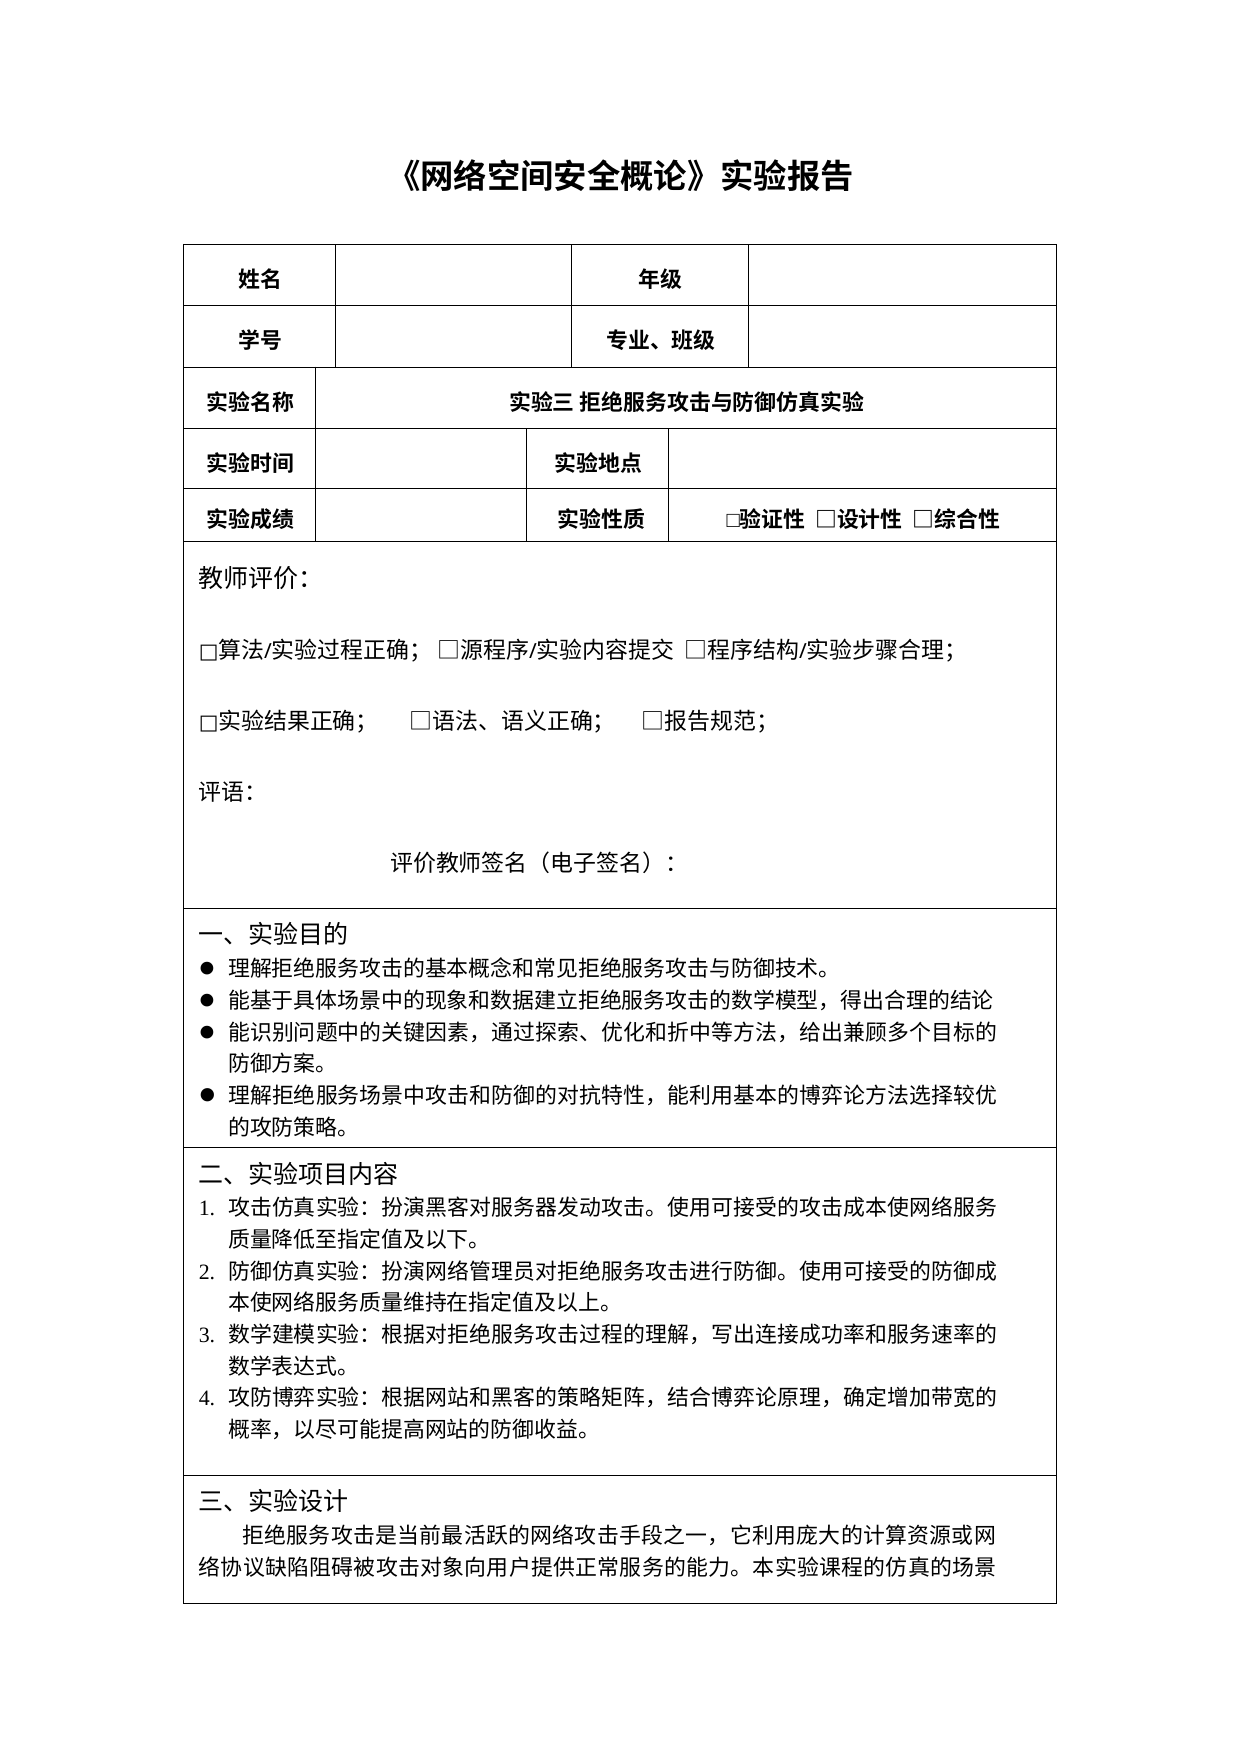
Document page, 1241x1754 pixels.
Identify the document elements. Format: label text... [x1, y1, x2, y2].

table_cell 专业、班级 [572, 306, 748, 367]
table_header [749, 245, 1056, 305]
table_cell 实验三 拒绝服务攻击与防御仿真实验 [316, 368, 1056, 428]
table_cell 二、实验项目内容 攻击仿真实验：扮演黑客对服务器发动攻击。使用可接受的攻击成本使网络服务质量降低至指定值及以下。 防御仿真实验：扮演网络管理员对拒绝服务攻击进行防御。使用可接受的防御成本使网络服务质量维持在指定值及以上。 数学建模实验：根据对拒绝服务攻击过程的理解，写出连接成功率和服务速率的数学表达式。 攻防博弈实验：根据网站和黑客的策略矩阵，结合博弈论原理，确定增加带宽的概率，以尽可能提高网站的防御收益。 [184, 1148, 1056, 1475]
table_cell [336, 306, 571, 367]
table_cell [316, 489, 526, 541]
table_header 姓名 [184, 245, 335, 305]
table_cell 实验时间 [184, 429, 315, 488]
table_cell [669, 429, 1056, 488]
table_cell □验证性 □设计性 □综合性 [669, 489, 1056, 541]
table_cell 实验成绩 [184, 489, 315, 541]
table_cell [749, 306, 1056, 367]
text 《网络空间安全概论》实验报告 [187, 150, 1053, 198]
table_cell 学号 [184, 306, 335, 367]
table_cell 实验名称 [184, 368, 315, 428]
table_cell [184, 1476, 1056, 1603]
table_header [336, 245, 571, 305]
table_cell [316, 429, 526, 488]
table_header 年级 [572, 245, 748, 305]
table_cell 实验地点 [527, 429, 668, 488]
table_cell 实验性质 [527, 489, 668, 541]
table_cell 教师评价： □算法/实验过程正确； □源程序/实验内容提交 □程序结构/实验步骤合理； □实验结果正确； □语法、语义正确； □报告规范； 评语： 评价教师签名（电子签名）： [184, 542, 1056, 908]
table_cell 一、实验目的 理解拒绝服务攻击的基本概念和常见拒绝服务攻击与防御技术。 能基于具体场景中的现象和数据建立拒绝服务攻击的数学模型，得出合理的结论 能识别问题中的关键因素，通过探索、优化和折中等方法，给出兼顾多个目标的防御方案。 理解拒绝服务场景中攻击和防御的对抗特性，能利用基本的博弈论方法选择较优的攻防策略。 [184, 909, 1056, 1147]
